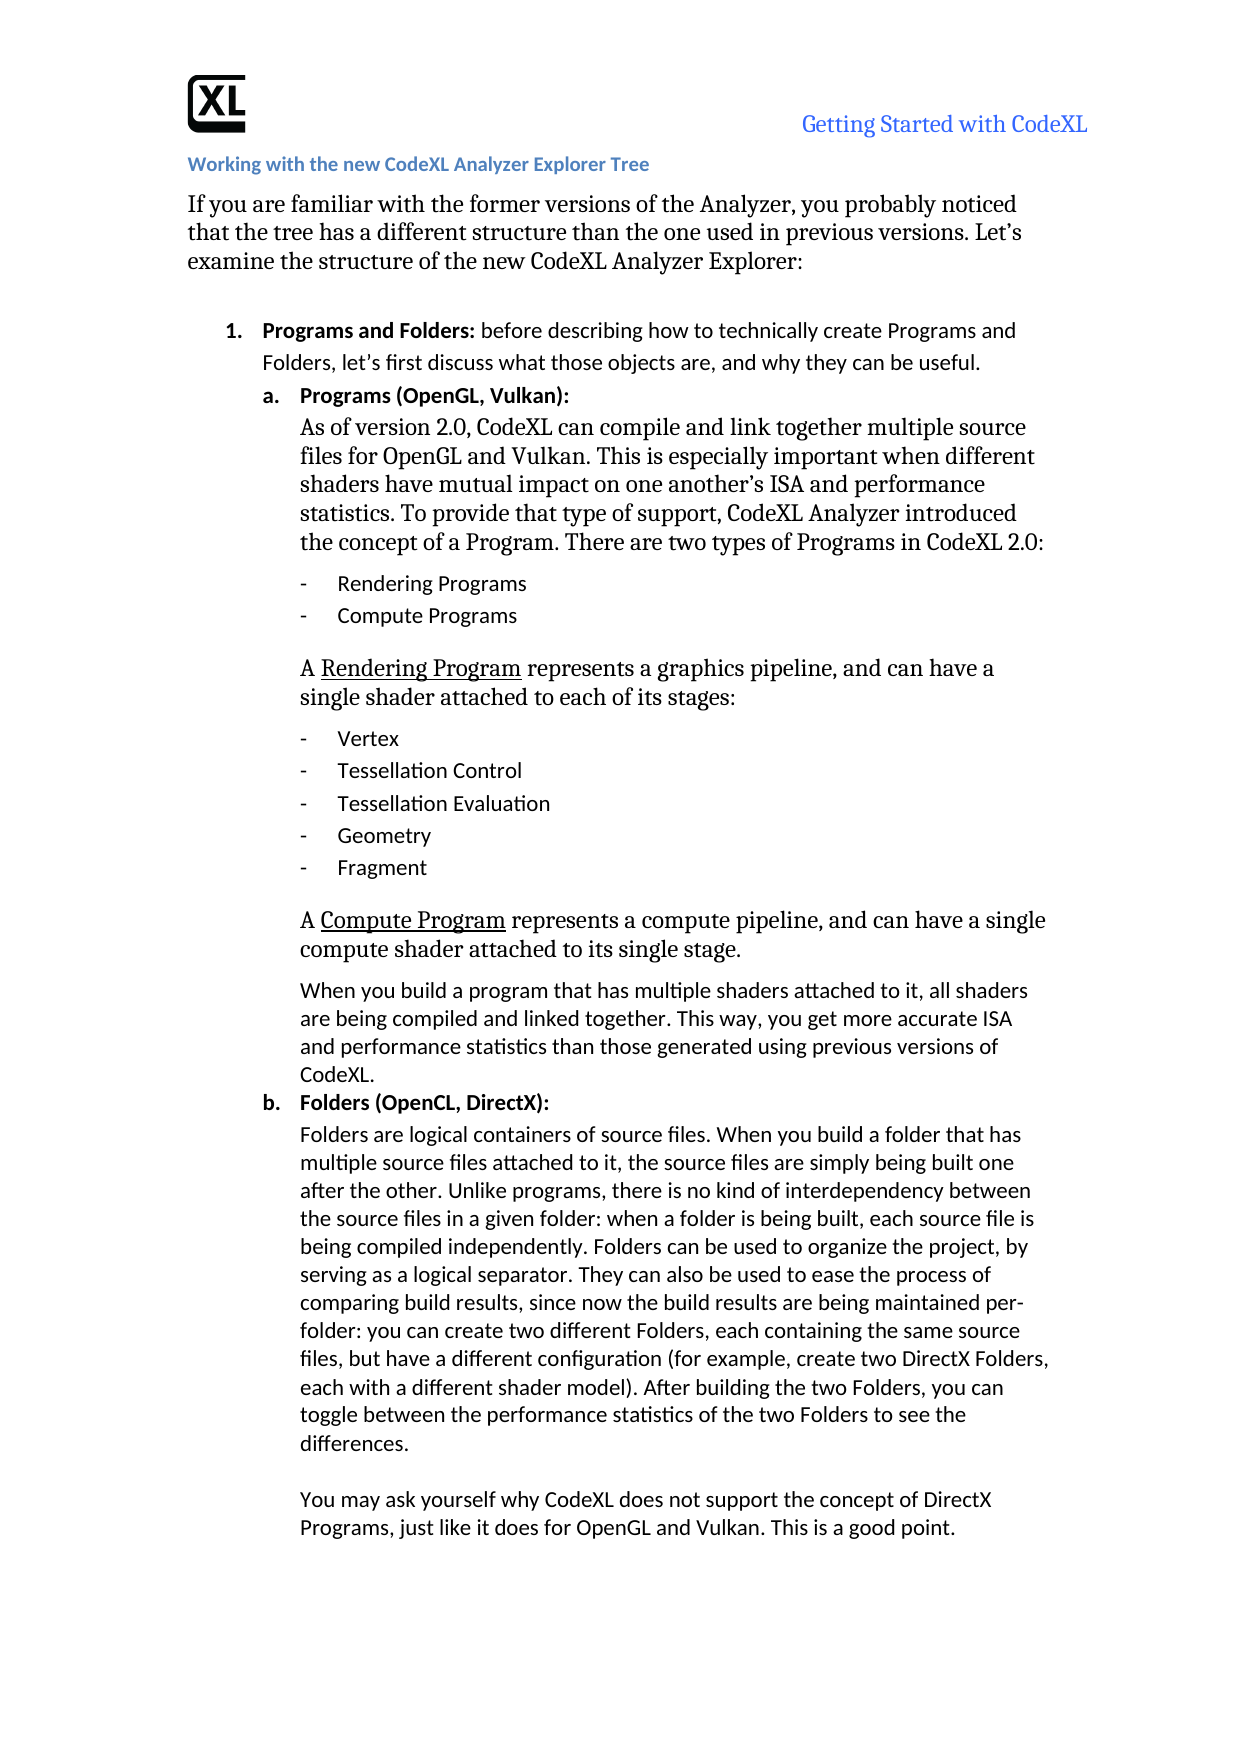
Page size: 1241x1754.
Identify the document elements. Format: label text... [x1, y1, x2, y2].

list Programs (OpenGL, Vulkan): [262, 381, 1053, 409]
list Compute Programs [300, 601, 1053, 629]
text A Compute Program represents a compute pipeline, and can have a single compute shader attached to its single stage. [300, 906, 1053, 964]
picture [187, 75, 246, 133]
text As of version 2.0, CodeXL can compile and link together multiple source files for OpenGL and Vulkan. This is especially important when different shaders have mutual impact on one another’s ISA and performance statistics. To provide that type of support, CodeXL Analyzer introduced the concept of a Program. There are two types of Programs in CodeXL 2.0: [300, 413, 1053, 557]
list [300, 1485, 1053, 1541]
list Geometry [300, 821, 1053, 849]
text A Rendering Program represents a graphics pipeline, and can have a single shader attached to each of its stages: [300, 654, 1053, 712]
list Programs and Folders: before describing how to technically create Programs and Folders, let’s first discuss what those objects are, and why they can be useful. [225, 316, 1053, 377]
list Tessellation Evaluation [300, 789, 1053, 817]
list When you build a program that has multiple shaders attached to it, all shaders are being compiled and linked together. This way, you get more accurate ISA and performance statistics than those generated using previous versions of CodeXL. [300, 976, 1053, 1088]
subtitle Working with the new CodeXL Analyzer Explorer Tree [187, 152, 1053, 177]
list Fragment [300, 853, 1053, 881]
list Folders are logical containers of source files. When you build a folder that has multiple source files attached to it, the source files are simply being built one after the other. Unlike programs, there is no kind of interdependency between the source files in a given folder: when a folder is being built, each source file is being compiled independently. Folders can be used to organize the project, by serving as a logical separator. They can also be used to ease the process of comparing build results, since now the build results are being maintained per-folder: you can create two different Folders, each containing the same source files, but have a different configuration (for example, create two DirectX Folders, each with a different shader model). After building the two Folders, you can toggle between the performance statistics of the two Folders to see the differences. [300, 1120, 1053, 1457]
list Rendering Programs [300, 569, 1053, 597]
list Tessellation Control [300, 757, 1053, 784]
text If you are familiar with the former versions of the Analyzer, you probably noticed that the tree has a different structure than the one used in previous versions. Let’s examine the structure of the new CodeXL Analyzer Explorer: [187, 189, 1053, 276]
list Vertex [300, 724, 1053, 752]
list Folders (OpenCL, DirectX): [262, 1088, 1053, 1116]
